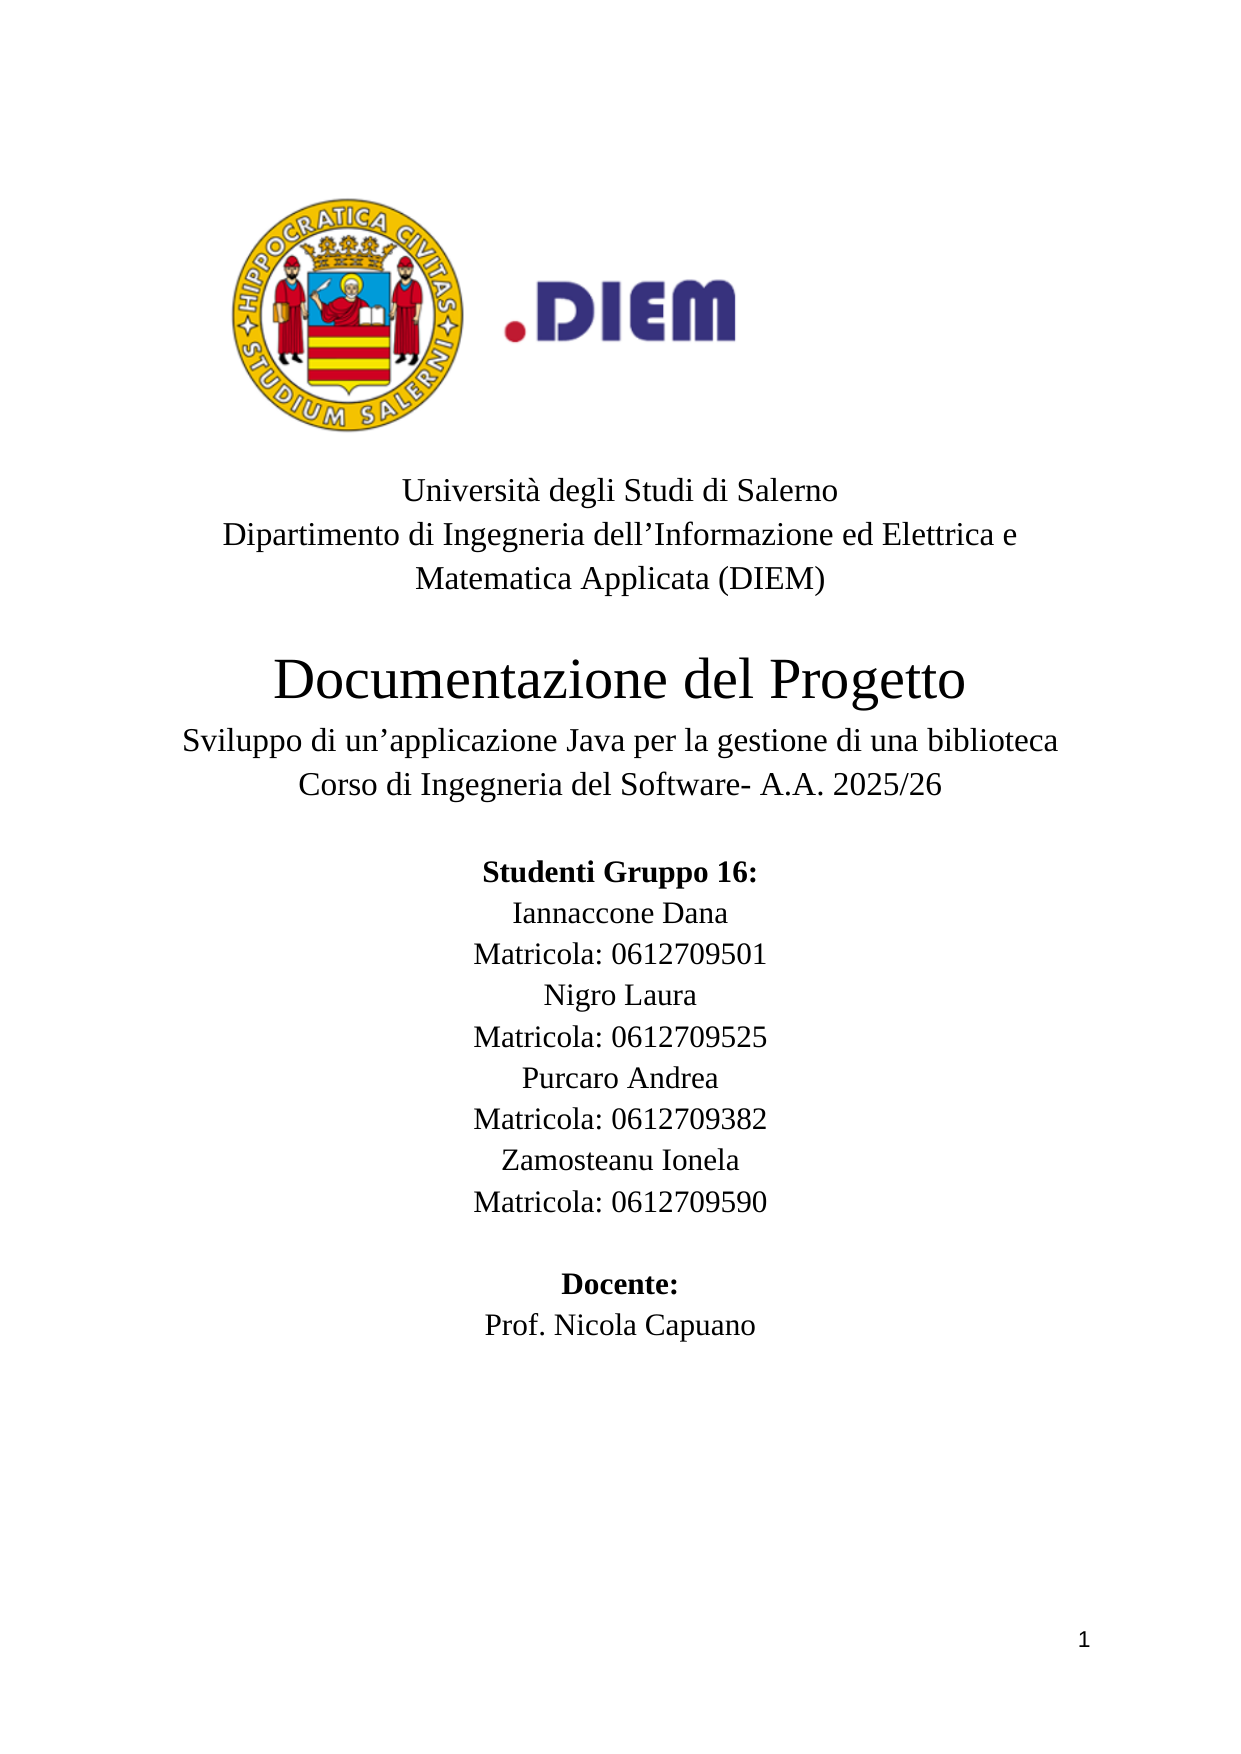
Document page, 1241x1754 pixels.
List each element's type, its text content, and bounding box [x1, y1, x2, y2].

text Iannaccone Dana [150, 894, 1090, 930]
text Matricola: 0612709525 [150, 1018, 1090, 1054]
text Purcaro Andrea [150, 1059, 1090, 1095]
picture [150, 150, 879, 467]
text Docente: [150, 1265, 1090, 1301]
text Studenti Gruppo 16: [150, 853, 1090, 889]
text Sviluppo di un’applicazione Java per la gestione di una biblioteca [150, 721, 1090, 759]
text Prof. Nicola Capuano [150, 1307, 1090, 1342]
text Dipartimento di Ingegneria dell’Informazione ed Elettrica e Matematica Applicata (DIEM) [150, 514, 1090, 597]
text Nigro Laura [150, 977, 1090, 1012]
text Matricola: 0612709501 [150, 935, 1090, 971]
text Corso di Ingegneria del Software- A.A. 2025/26 [150, 765, 1090, 803]
text Zamosteanu Ionela [150, 1142, 1090, 1177]
text Matricola: 0612709382 [150, 1100, 1090, 1136]
text Matricola: 0612709590 [150, 1183, 1090, 1219]
text Università degli Studi di Salerno [150, 470, 1090, 508]
text Documentazione del Progetto [150, 643, 1090, 711]
